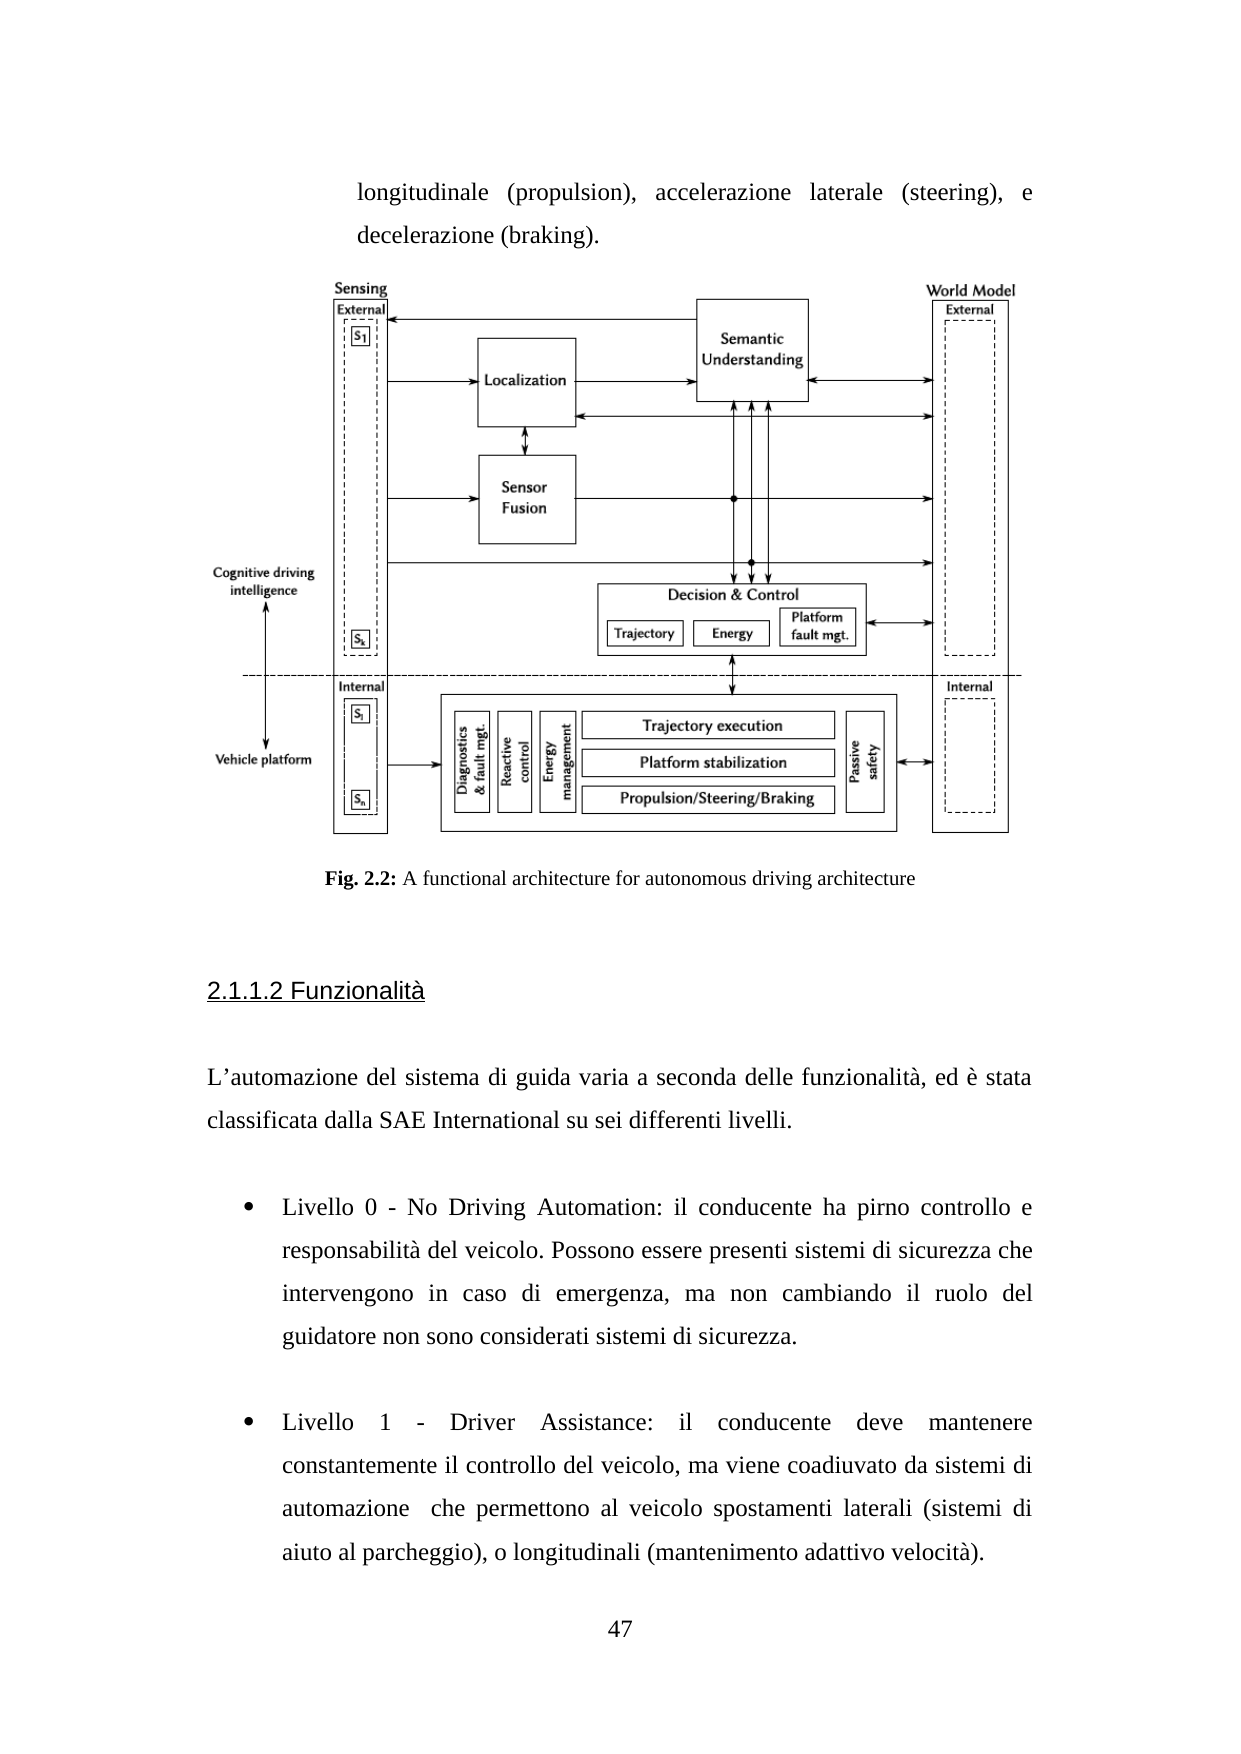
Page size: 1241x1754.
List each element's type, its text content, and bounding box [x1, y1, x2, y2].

list Livello 0 - No Driving Automation: il conducente ha pirno controllo e responsabilità del veicolo. Possono essere presenti sistemi di sicurezza che intervengono in caso di emergenza, ma non cambiando il ruolo del guidatore non sono considerati sistemi di sicurezza. [244, 1192, 1033, 1350]
list Livello 1 - Driver Assistance: il conducente deve mantenere constantemente il controllo del veicolo, ma viene coadiuvato da sistemi di automazione che permettono al veicolo spostamenti laterali (sistemi di aiuto al parcheggio), o longitudinali (mantenimento adattivo velocità). [244, 1407, 1033, 1565]
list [319, 177, 1033, 249]
picture [206, 263, 1032, 852]
text Fig. 2.2: A functional architecture for autonomous driving architecture [207, 866, 1033, 890]
text L’automazione del sistema di guida varia a seconda delle funzionalità, ed è stata classificata dalla SAE International su sei differenti livelli. [207, 1062, 1033, 1134]
text 2.1.1.2 Funzionalità [207, 976, 1033, 1005]
